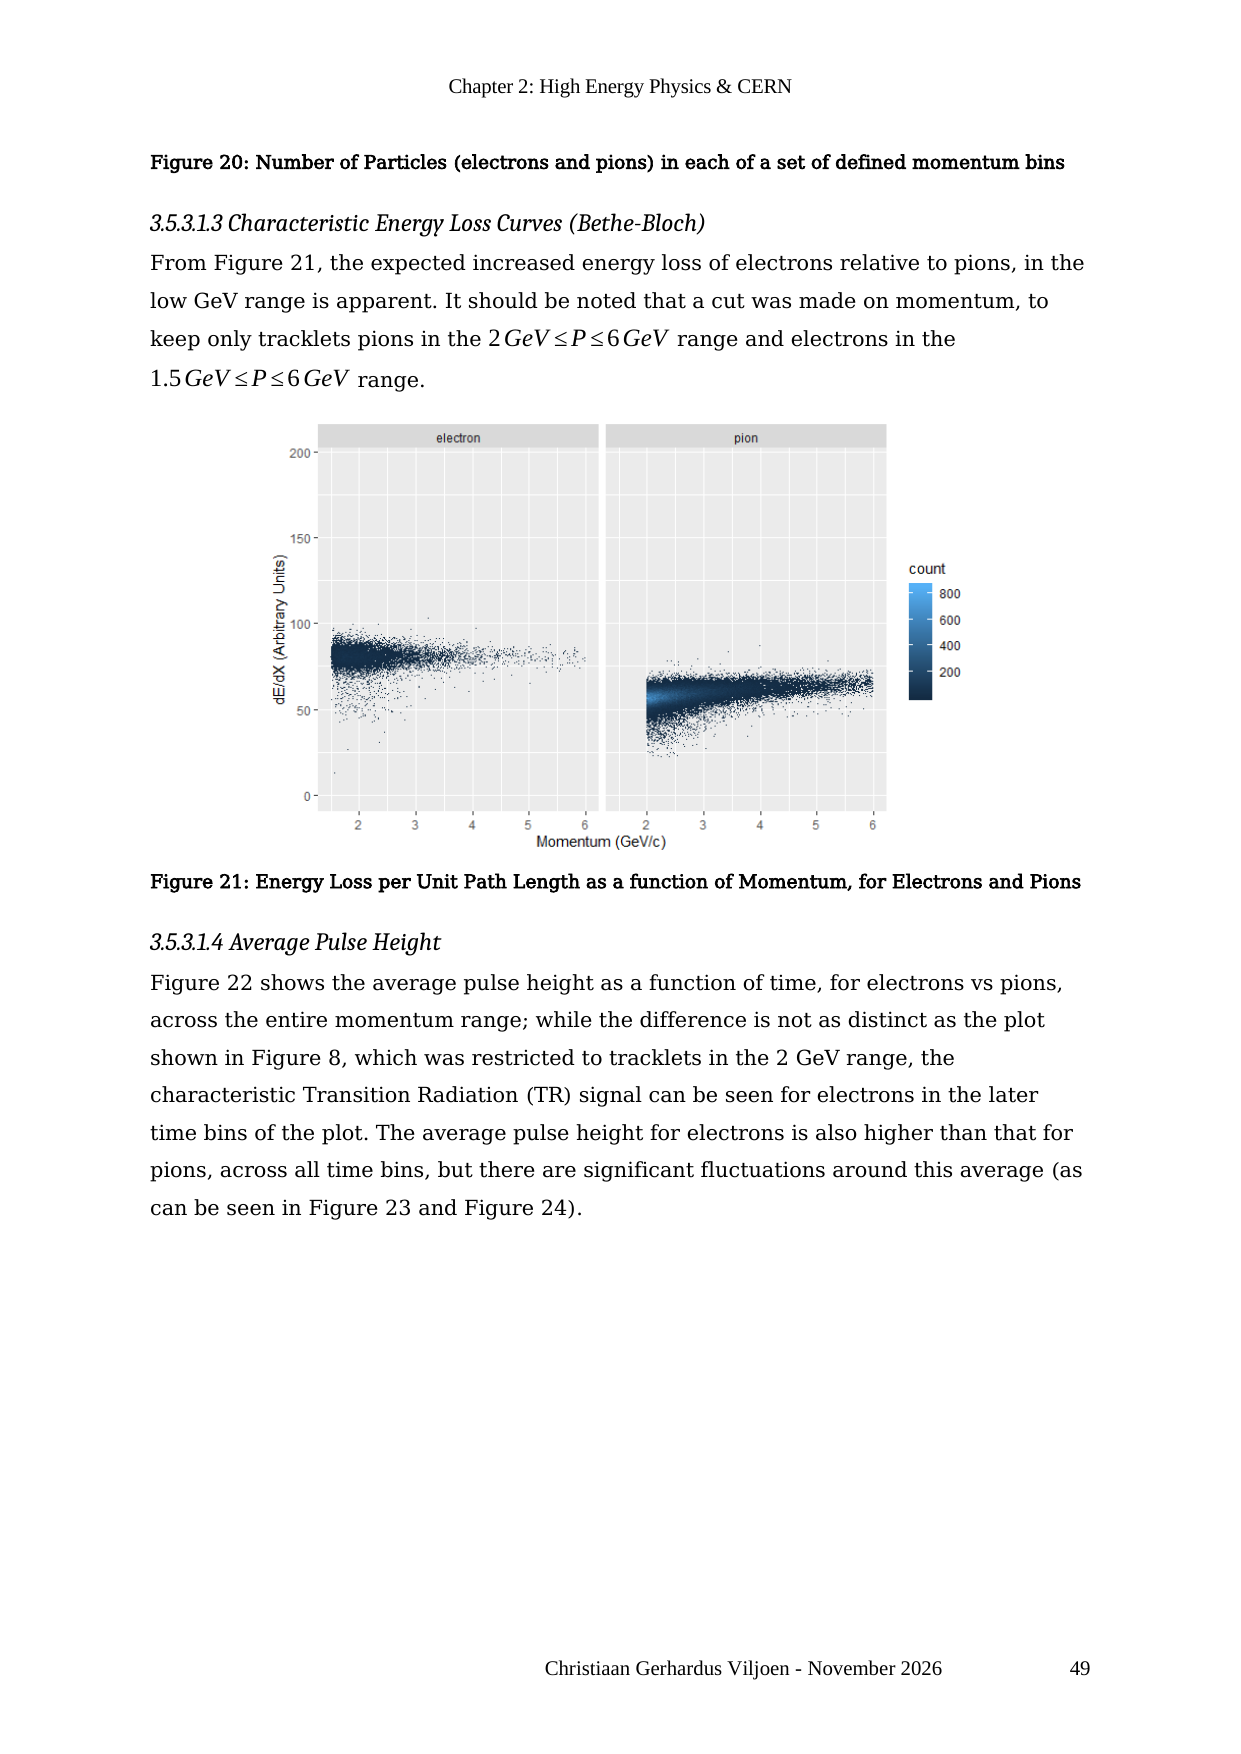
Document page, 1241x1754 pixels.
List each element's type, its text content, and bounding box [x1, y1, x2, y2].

picture [264, 417, 976, 857]
text Figure 21: Energy Loss per Unit Path Length as a function of Momentum, for Electrons and Pions [150, 869, 1090, 892]
subtitle Average Pulse Height [150, 928, 1090, 957]
text Figure 22 shows the average pulse height as a function of time, for electrons vs pions, across the entire momentum range; while the difference is not as distinct as the plot shown in Figure 8, which was restricted to tracklets in the 2 GeV range, the characteristic Transition Radiation (TR) signal can be seen for electrons in the later time bins of the plot. The average pulse height for electrons is also higher than that for pions, across all time bins, but there are significant fluctuations around this average (as can be seen in Figure 23 and Figure 24). [150, 969, 1090, 1219]
text Figure 20: Number of Particles (electrons and pions) in each of a set of defined momentum bins [150, 150, 1090, 172]
subtitle Characteristic Energy Loss Curves (Bethe-Bloch) [150, 209, 1090, 237]
text From Figure 21, the expected increased energy loss of electrons relative to pions, in the low GeV range is apparent. It should be noted that a cut was made on momentum, to keep only tracklets pions in the range and electrons in the range. [150, 250, 1090, 393]
